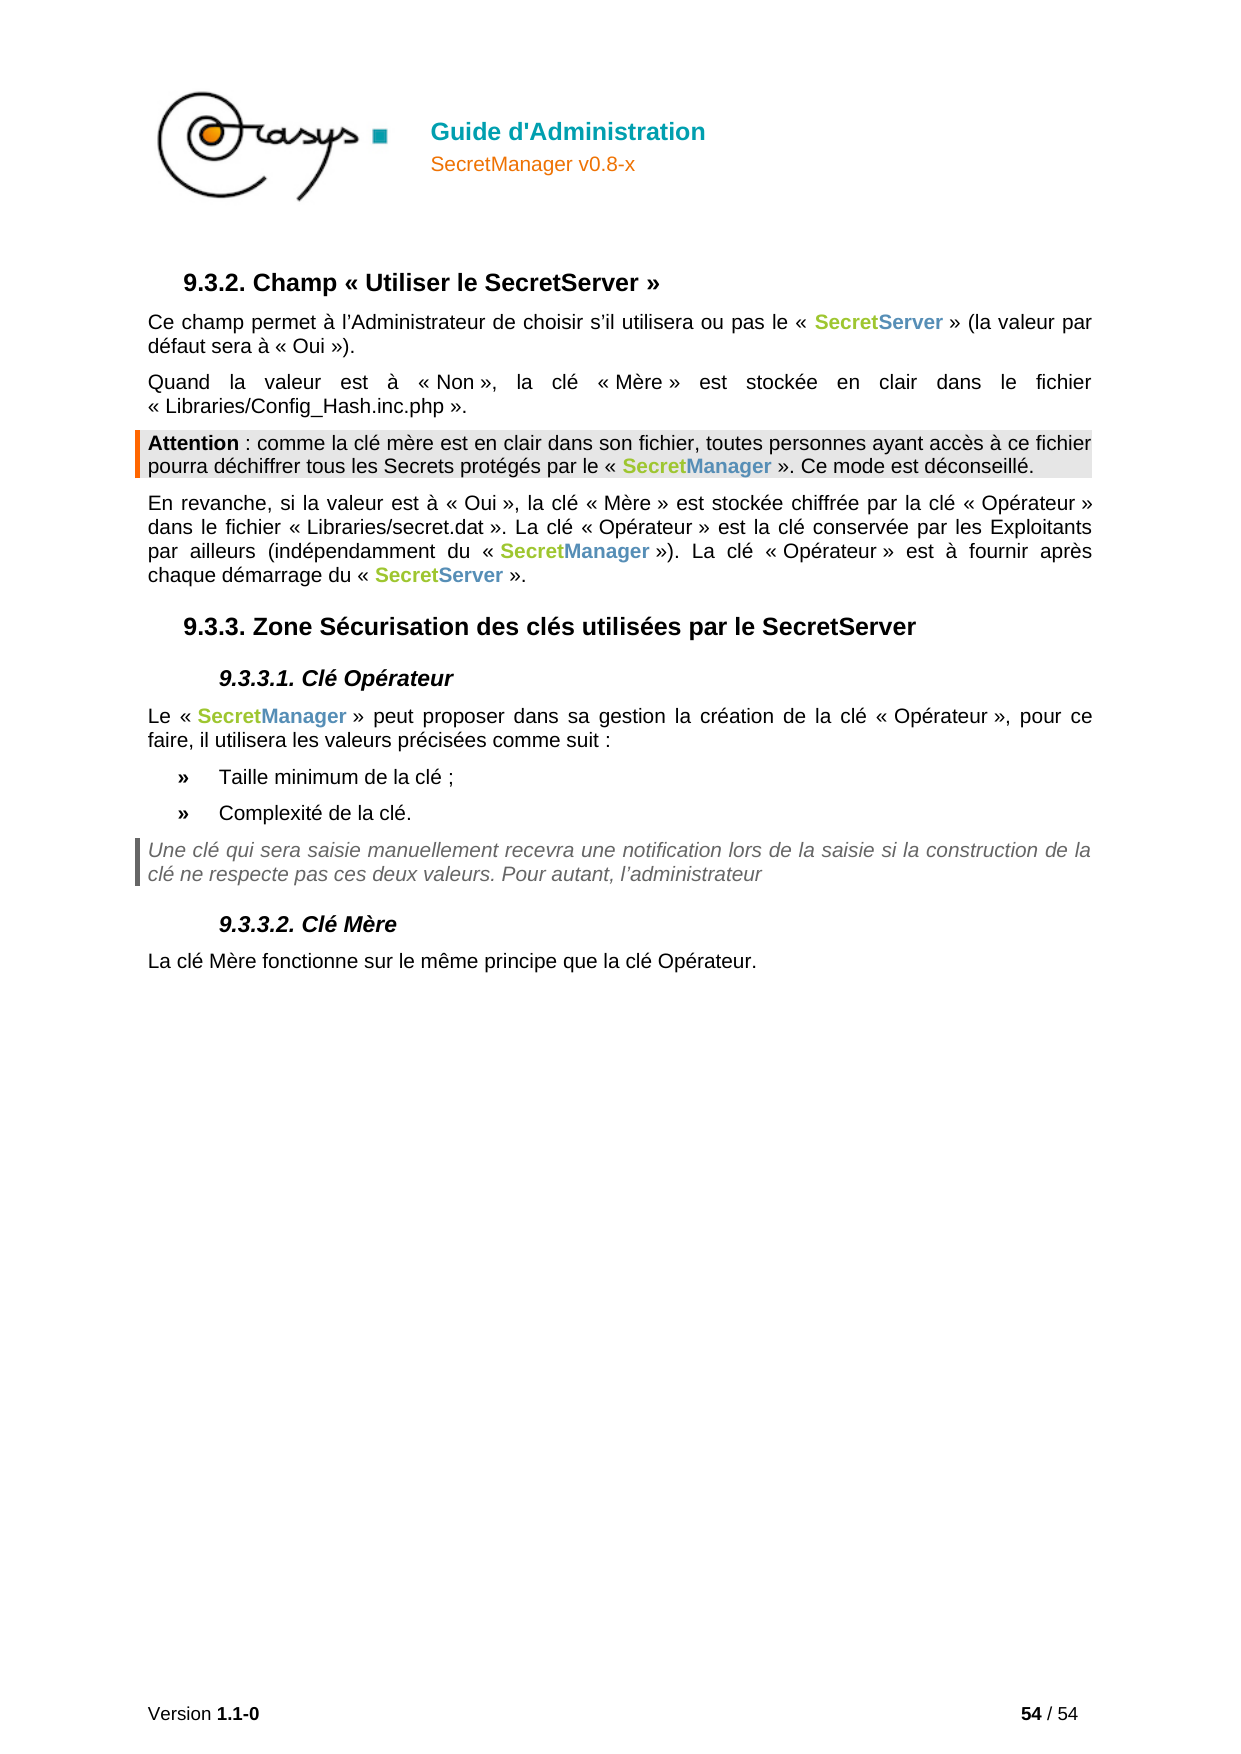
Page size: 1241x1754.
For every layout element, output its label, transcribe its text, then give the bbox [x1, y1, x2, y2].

text En revanche, si la valeur est à « Oui », la clé « Mère » est stockée chiffrée par la clé « Opérateur » dans le fichier « Libraries/secret.dat ». La clé « Opérateur » est la clé conservée par les Exploitants par ailleurs (indépendamment du « SecretManager »). La clé « Opérateur » est à fournir après chaque démarrage du « SecretServer ». [148, 491, 1092, 587]
picture [147, 80, 408, 220]
subtitle Champ « Utiliser le SecretServer » [183, 268, 1092, 297]
text Quand la valeur est à « Non », la clé « Mère » est stockée en clair dans le fichier « Libraries/Config_Hash.inc.php ». [148, 370, 1092, 418]
text Ce champ permet à l’Administrateur de choisir s’il utilisera ou pas le « SecretServer » (la valeur par défaut sera à « Oui »). [148, 309, 1092, 357]
subtitle Zone Sécurisation des clés utilisées par le SecretServer [183, 612, 1092, 640]
subtitle Clé Opérateur [218, 665, 1092, 692]
text Le « SecretManager » peut proposer dans sa gestion la création de la clé « Opérateur », pour ce faire, il utilisera les valeurs précisées comme suit : [148, 704, 1092, 752]
text Taille minimum de la clé ; [177, 765, 1092, 789]
text La clé Mère fonctionne sur le même principe que la clé Opérateur. [148, 949, 1092, 973]
subtitle Clé Mère [218, 911, 1092, 937]
text Complexité de la clé. [177, 801, 1092, 825]
text Une clé qui sera saisie manuellement recevra une notification lors de la saisie si la construction de la clé ne respecte pas ces deux valeurs. Pour autant, l’administrateur [140, 838, 1092, 886]
text Attention : comme la clé mère est en clair dans son fichier, toutes personnes ayant accès à ce fichier pourra déchiffrer tous les Secrets protégés par le « SecretManager ». Ce mode est déconseillé. [140, 430, 1092, 478]
